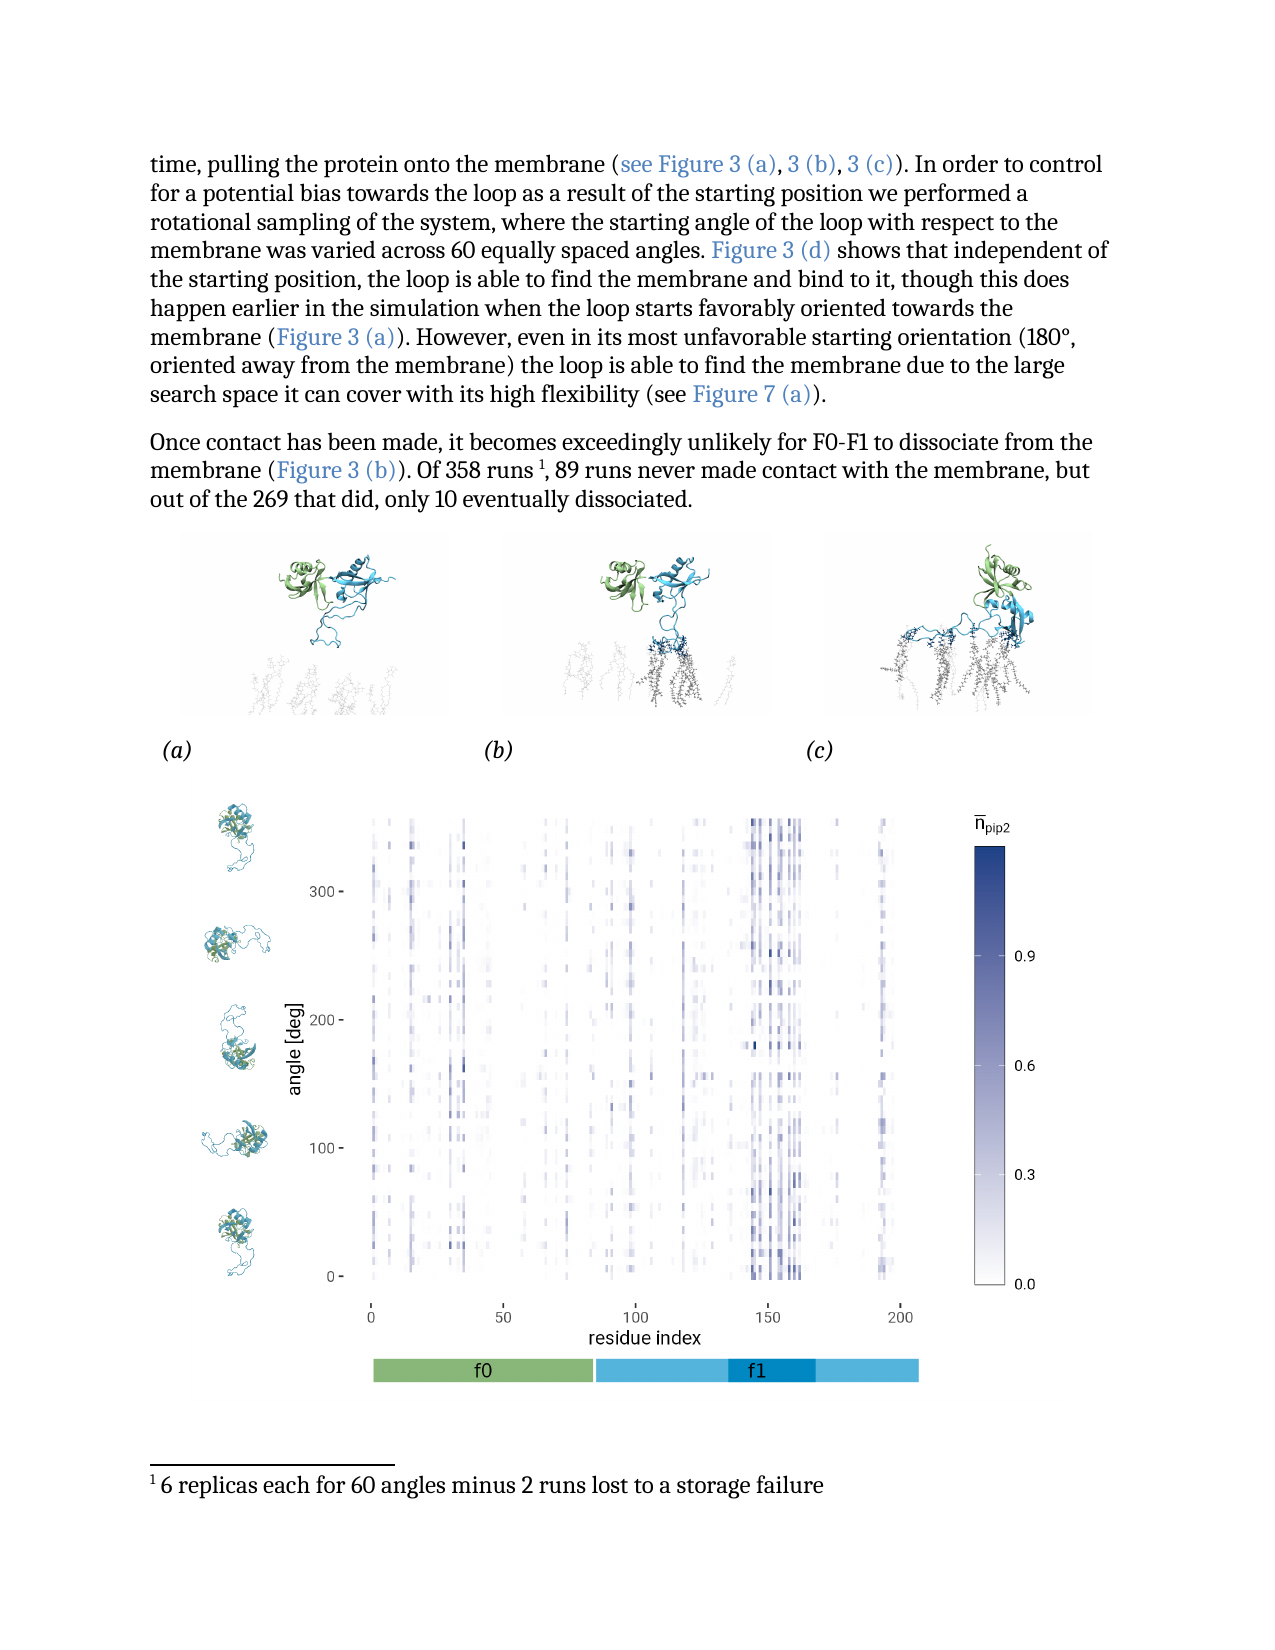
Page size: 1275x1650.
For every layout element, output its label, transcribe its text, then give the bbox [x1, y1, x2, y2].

text Once contact has been made, it becomes exceedingly unlikely for F0-F1 to dissociate from the membrane (Figure 3 (b)). Of 358 runs , 89 runs never made contact with the membrane, but out of the 269 that did, only 10 eventually dissociated. [150, 427, 1125, 514]
table_header [460, 533, 782, 777]
picture [180, 532, 450, 715]
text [150, 150, 1125, 409]
table_header [139, 533, 460, 777]
picture [188, 777, 1064, 1402]
picture [501, 532, 771, 715]
table_header [782, 533, 1104, 777]
picture [823, 532, 1093, 715]
table_header [139, 777, 1114, 1423]
